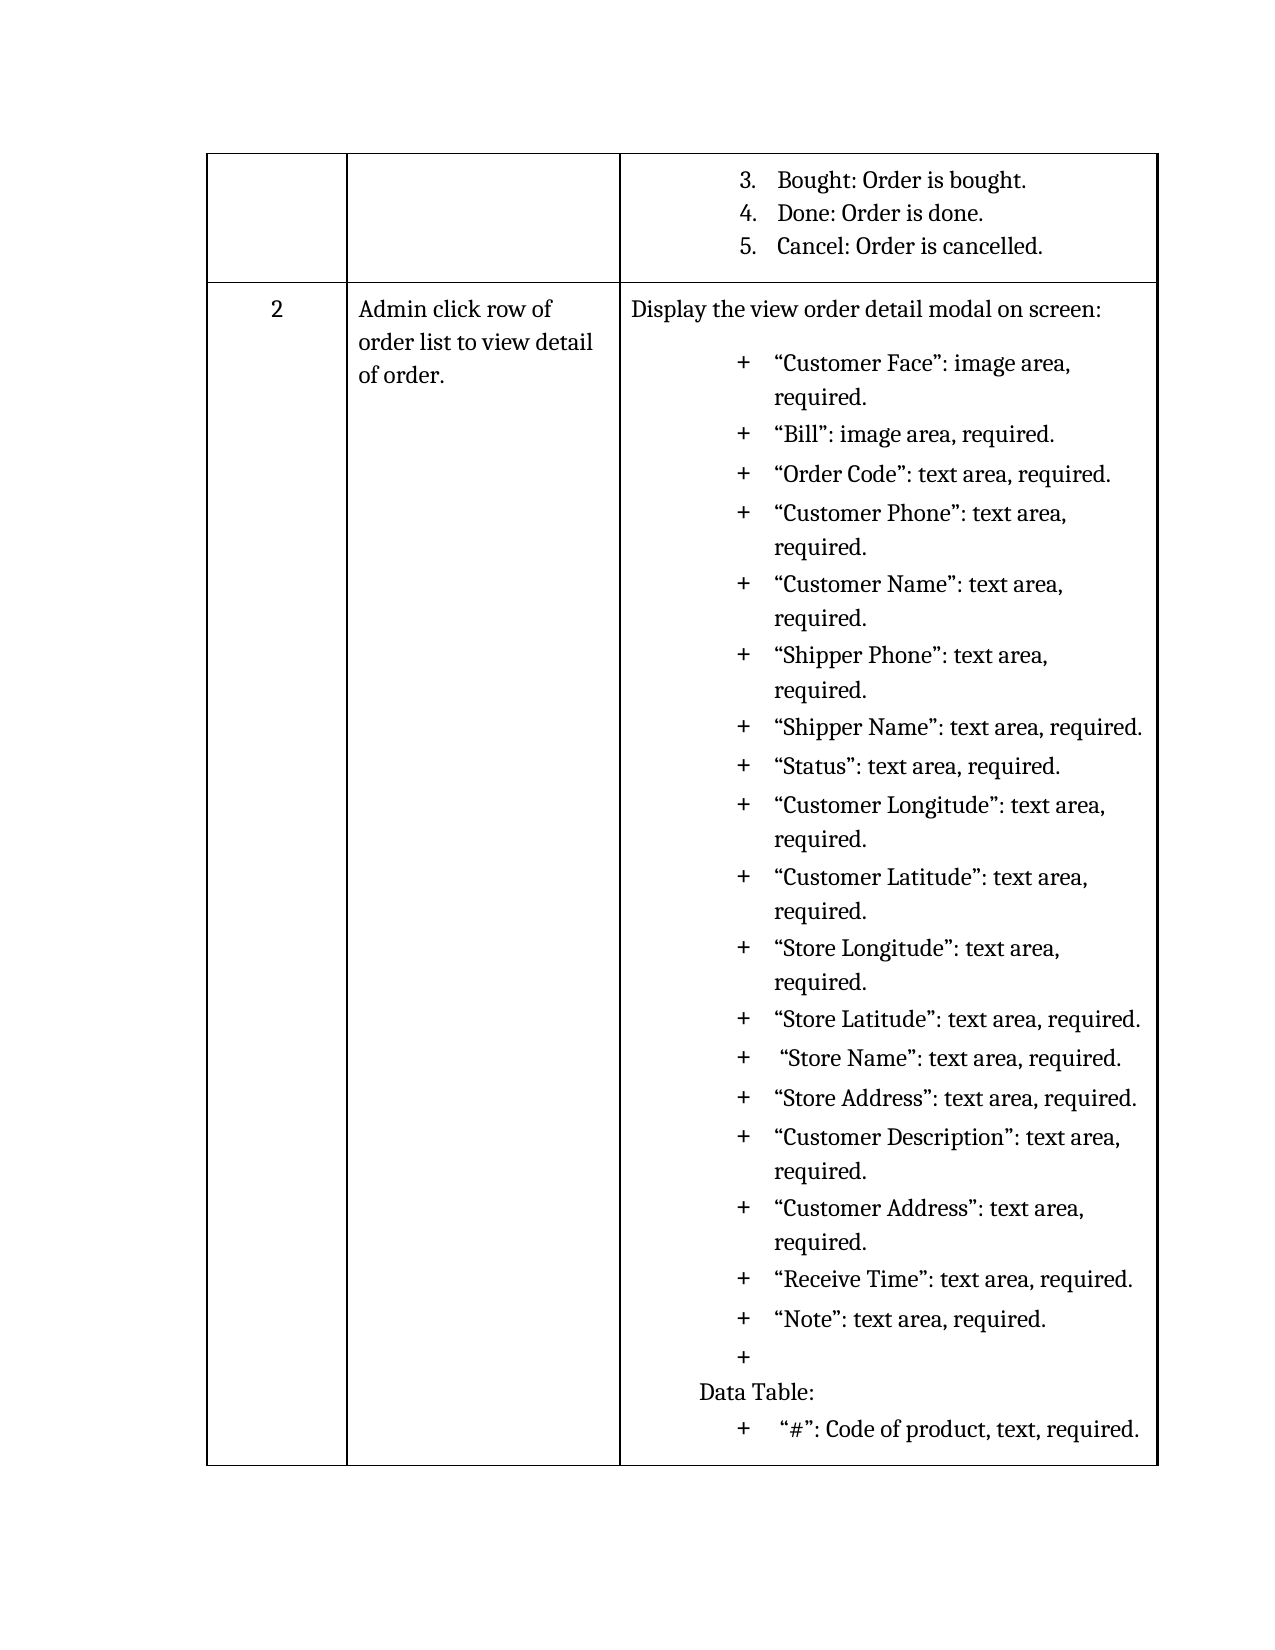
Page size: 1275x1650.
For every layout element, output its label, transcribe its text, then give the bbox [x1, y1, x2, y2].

table_cell 1 [208, 154, 346, 282]
table_cell 2 [208, 283, 346, 1465]
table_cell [621, 283, 1156, 1465]
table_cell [348, 154, 619, 282]
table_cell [621, 154, 1156, 282]
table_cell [348, 283, 619, 1465]
